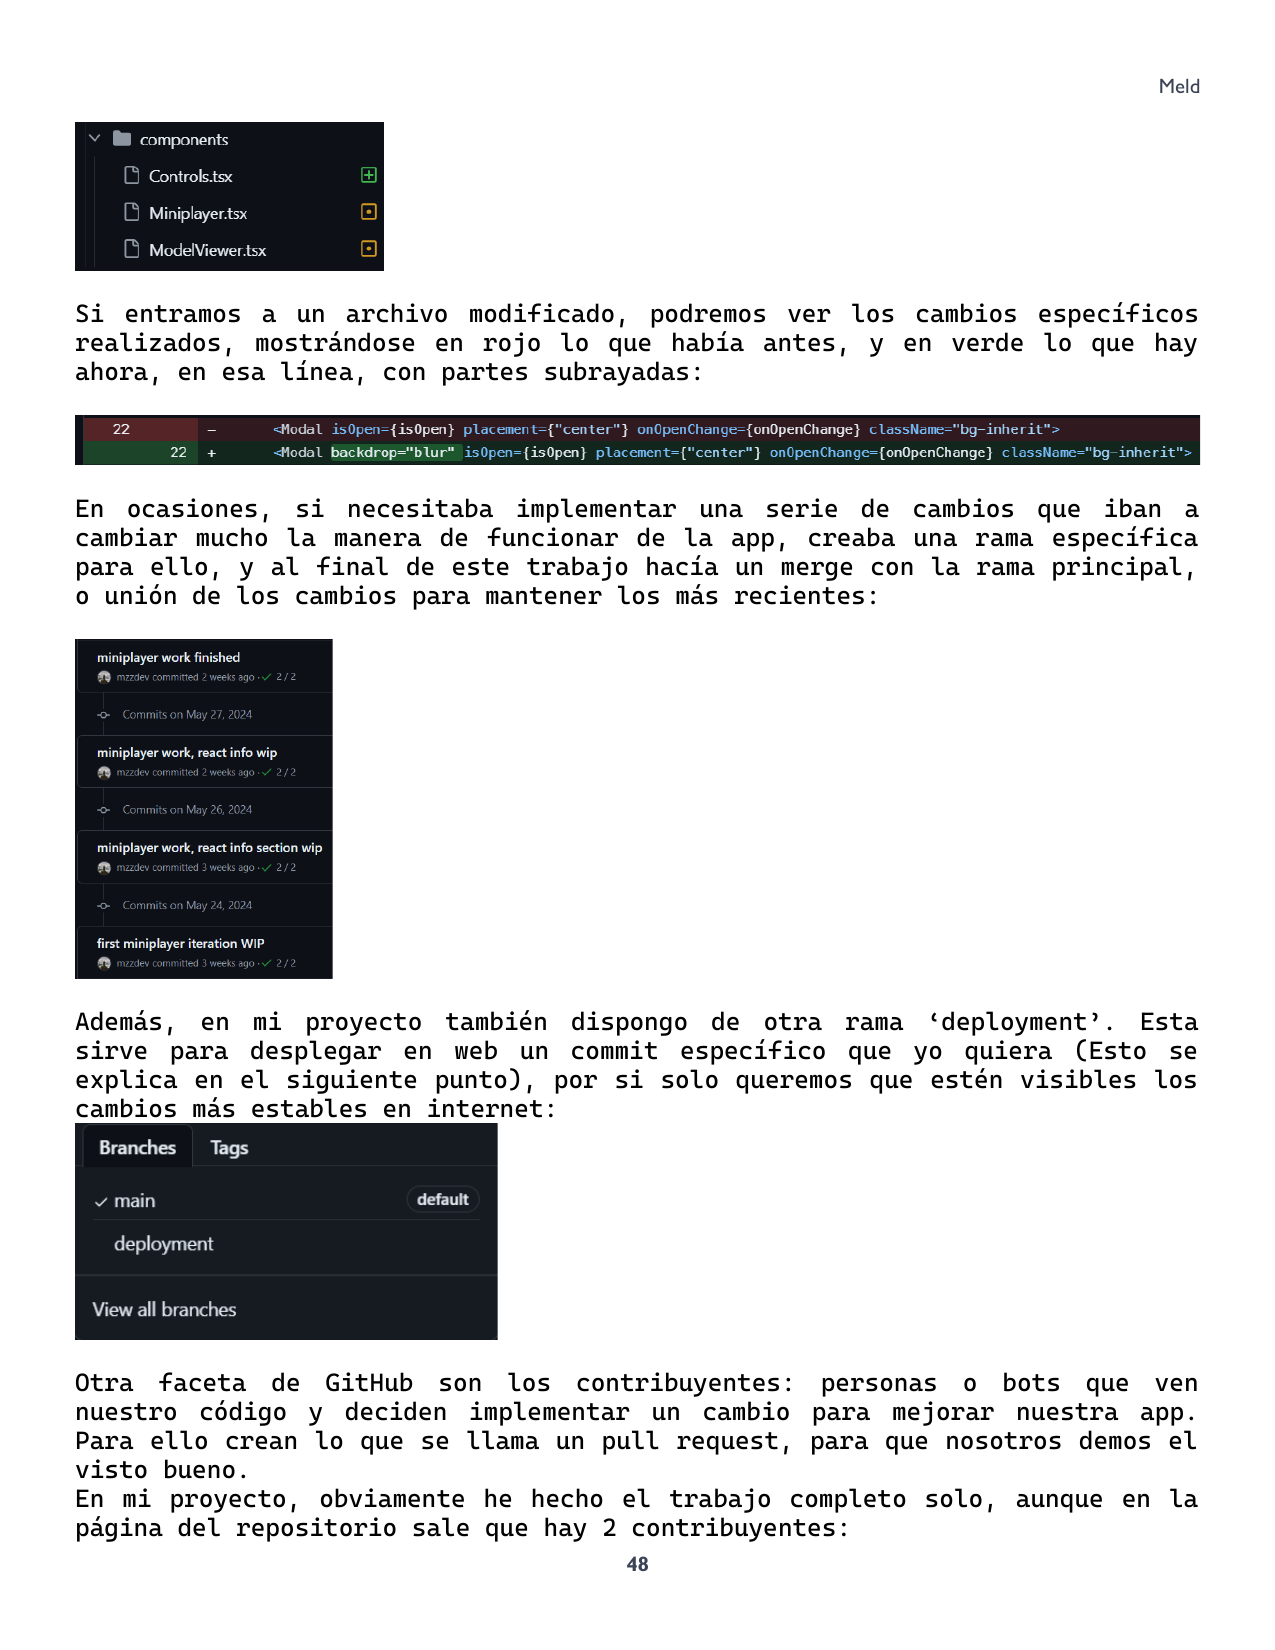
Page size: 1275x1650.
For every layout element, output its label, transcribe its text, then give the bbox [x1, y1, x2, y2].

picture [75, 415, 1200, 465]
text En ocasiones, si necesitaba implementar una serie de cambios que iban a cambiar mucho la manera de funcionar de la app, creaba una rama específica para ello, y al final de este trabajo hacía un merge con la rama principal, o unión de los cambios para mantener los más recientes: [75, 494, 1200, 610]
picture [75, 122, 384, 271]
picture [75, 639, 333, 979]
text Además, en mi proyecto también dispongo de otra rama ‘deployment’. Esta sirve para desplegar en web un commit específico que yo quiera (Esto se explica en el siguiente punto), por si solo queremos que estén visibles los cambios más estables en internet: [75, 1007, 1200, 1124]
text Otra faceta de GitHub son los contribuyentes: personas o bots que ven nuestro código y deciden implementar un cambio para mejorar nuestra app. Para ello crean lo que se llama un pull request, para que nosotros demos el visto bueno. [75, 1368, 1200, 1484]
text En mi proyecto, obviamente he hecho el trabajo completo solo, aunque en la página del repositorio sale que hay 2 contribuyentes: [75, 1484, 1200, 1543]
picture [75, 1123, 498, 1340]
text Si entramos a un archivo modificado, podremos ver los cambios específicos realizados, mostrándose en rojo lo que había antes, y en verde lo que hay ahora, en esa línea, con partes subrayadas: [75, 299, 1200, 386]
